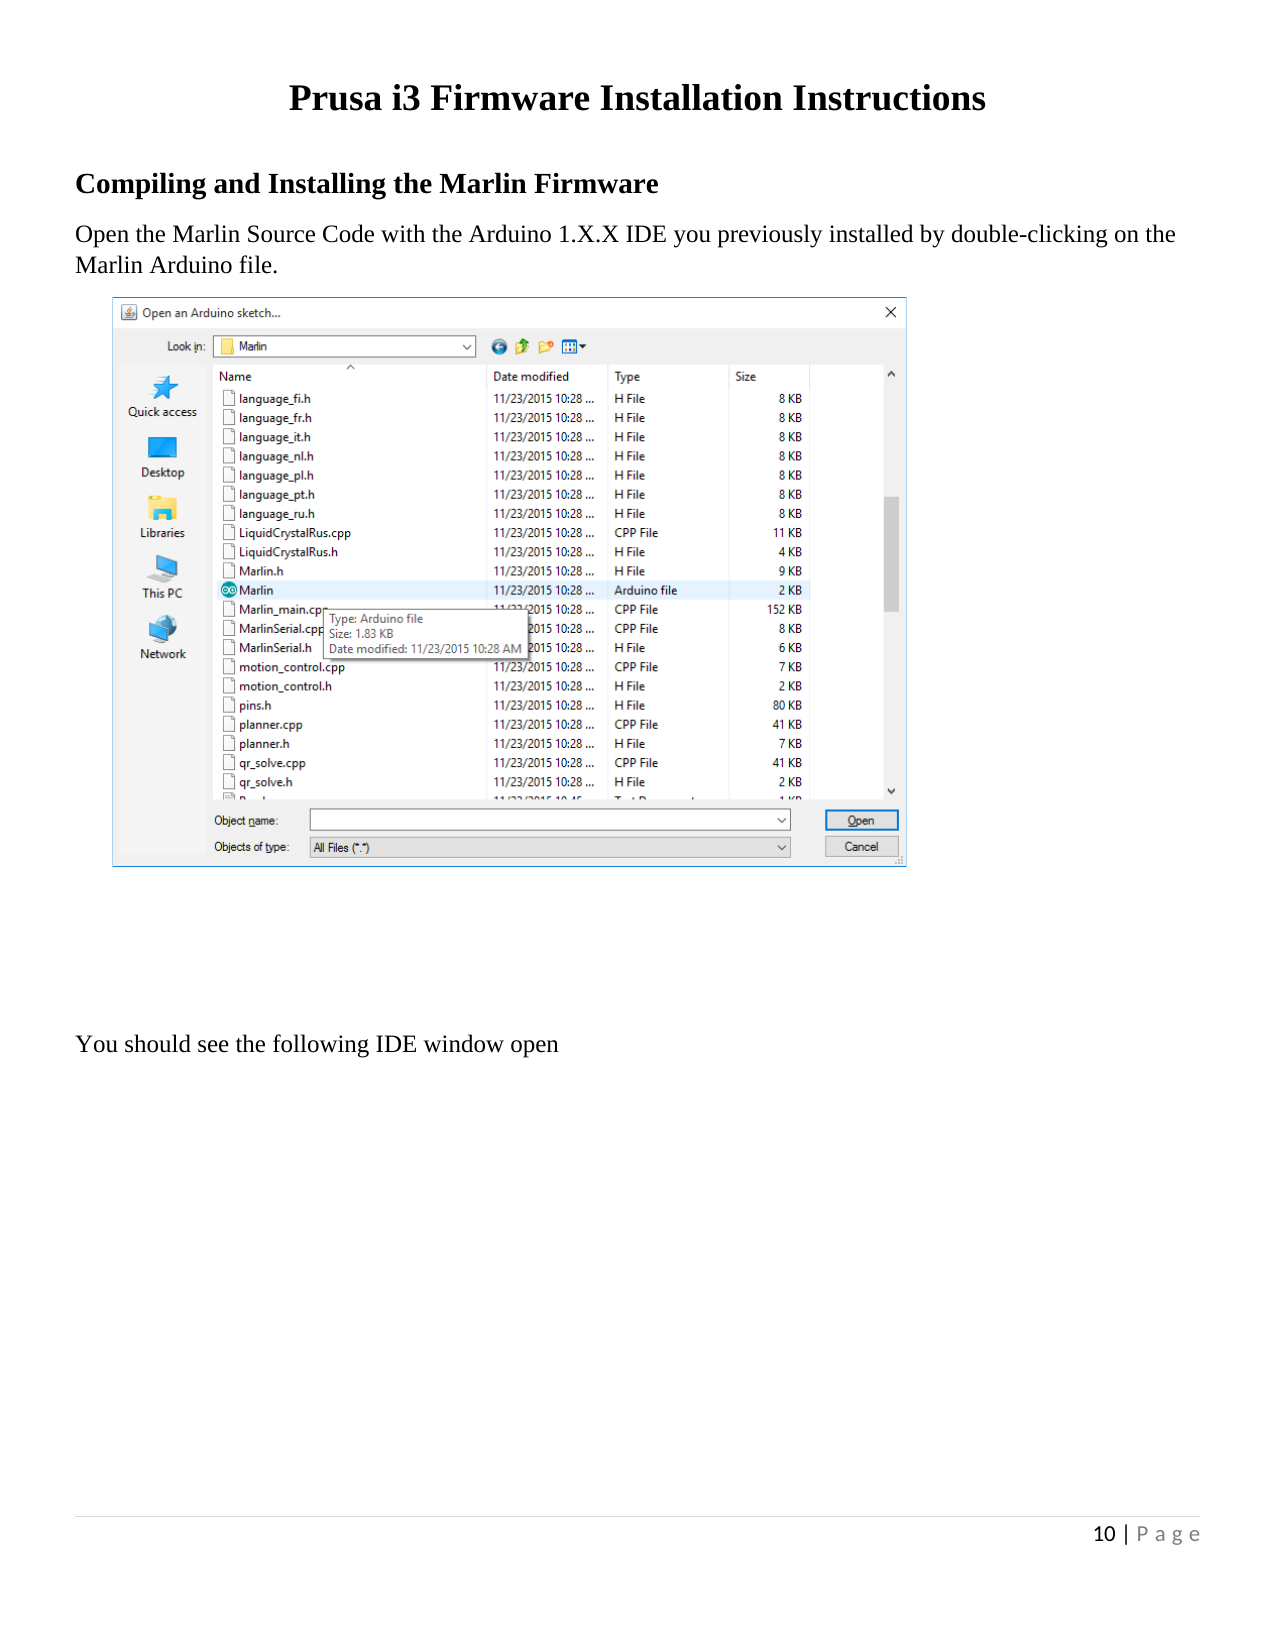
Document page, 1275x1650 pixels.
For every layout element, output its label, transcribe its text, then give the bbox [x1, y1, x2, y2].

picture [112, 297, 907, 867]
text You should see the following IDE window open [75, 1029, 1200, 1058]
text Compiling and Installing the Marlin Firmware [75, 166, 1200, 200]
text Open the Marlin Source Code with the Arduino 1.X.X IDE you previously installed by double-clicking on the Marlin Arduino file. [75, 219, 1200, 279]
